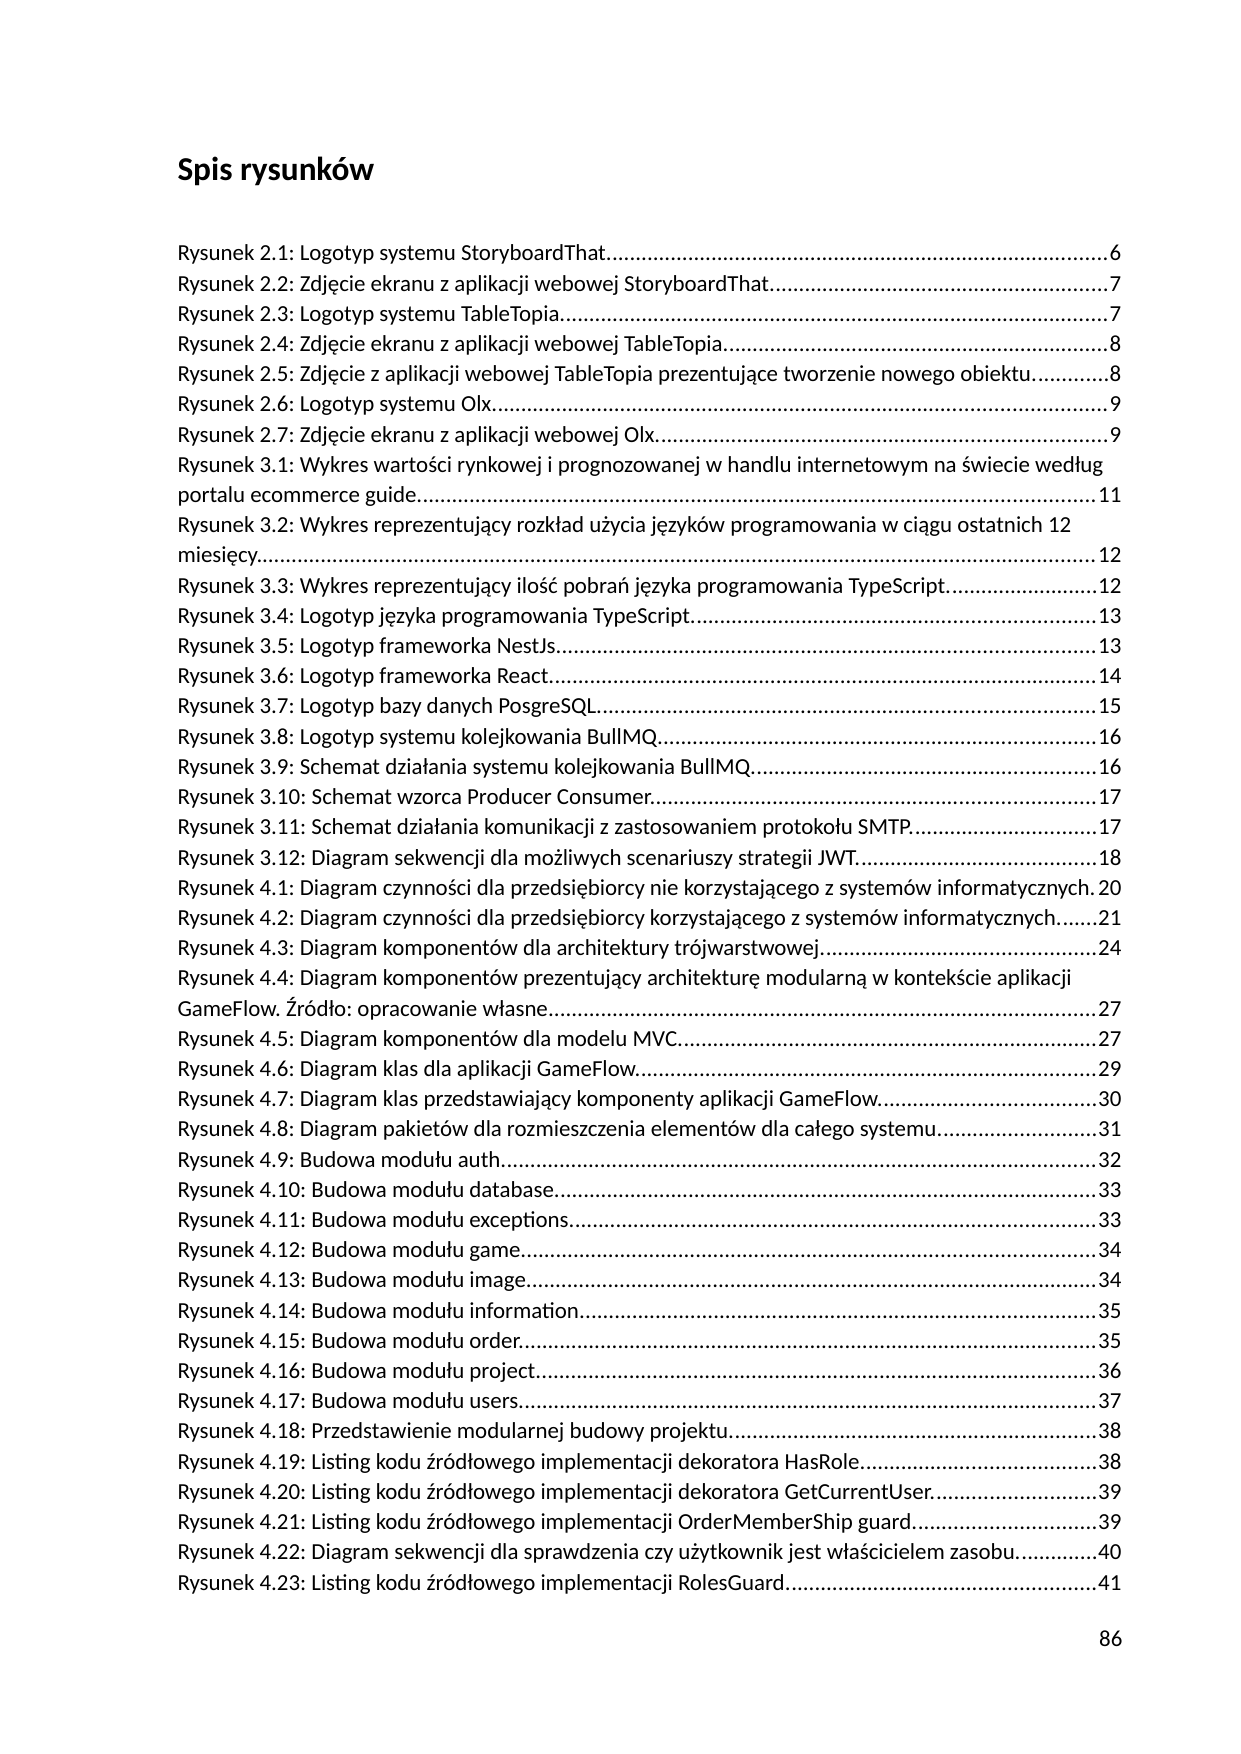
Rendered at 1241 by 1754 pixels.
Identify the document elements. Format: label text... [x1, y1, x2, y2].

text Rysunek 3.1: Wykres wartości rynkowej i prognozowanej w handlu internetowym na świecie według portalu ecommerce guide. 11 [177, 450, 1122, 508]
text Rysunek 4.23: Listing kodu źródłowego implementacji RolesGuard. 41 [177, 1568, 1122, 1596]
text Rysunek 3.11: Schemat działania komunikacji z zastosowaniem protokołu SMTP. 17 [177, 812, 1122, 841]
text Rysunek 2.7: Zdjęcie ekranu z aplikacji webowej Olx. 9 [177, 420, 1122, 448]
text Rysunek 4.22: Diagram sekwencji dla sprawdzenia czy użytkownik jest właścicielem zasobu. 40 [177, 1537, 1122, 1566]
text Rysunek 2.1: Logotyp systemu StoryboardThat. 6 [177, 238, 1122, 267]
text Rysunek 3.3: Wykres reprezentujący ilość pobrań języka programowania TypeScript. 12 [177, 571, 1122, 599]
text Rysunek 3.6: Logotyp frameworka React. 14 [177, 661, 1122, 689]
text Rysunek 4.12: Budowa modułu game. 34 [177, 1235, 1122, 1263]
text Rysunek 3.10: Schemat wzorca Producer Consumer. 17 [177, 782, 1122, 810]
text Rysunek 3.12: Diagram sekwencji dla możliwych scenariuszy strategii JWT. 18 [177, 843, 1122, 871]
text Rysunek 2.3: Logotyp systemu TableTopia. 7 [177, 299, 1122, 327]
text Rysunek 4.4: Diagram komponentów prezentujący architekturę modularną w kontekście aplikacji GameFlow. Źródło: opracowanie własne 27 [177, 963, 1122, 1022]
text Rysunek 4.2: Diagram czynności dla przedsiębiorcy korzystającego z systemów informatycznych. 21 [177, 903, 1122, 931]
text Rysunek 4.18: Przedstawienie modularnej budowy projektu. 38 [177, 1417, 1122, 1445]
text Rysunek 4.21: Listing kodu źródłowego implementacji OrderMemberShip guard. 39 [177, 1507, 1122, 1535]
text Rysunek 4.1: Diagram czynności dla przedsiębiorcy nie korzystającego z systemów informatycznych. 20 [177, 873, 1122, 901]
text Rysunek 4.20: Listing kodu źródłowego implementacji dekoratora GetCurrentUser. 39 [177, 1477, 1122, 1505]
text Rysunek 4.6: Diagram klas dla aplikacji GameFlow. 29 [177, 1054, 1122, 1082]
text Rysunek 4.10: Budowa modułu database. 33 [177, 1175, 1122, 1203]
text Rysunek 4.5: Diagram komponentów dla modelu MVC. 27 [177, 1024, 1122, 1052]
text Rysunek 2.4: Zdjęcie ekranu z aplikacji webowej TableTopia. 8 [177, 329, 1122, 357]
text Rysunek 4.16: Budowa modułu project. 36 [177, 1356, 1122, 1384]
text Rysunek 3.7: Logotyp bazy danych PosgreSQL. 15 [177, 692, 1122, 720]
subtitle Spis rysunków [177, 148, 1122, 188]
text Rysunek 3.8: Logotyp systemu kolejkowania BullMQ. 16 [177, 722, 1122, 750]
text Rysunek 3.9: Schemat działania systemu kolejkowania BullMQ. 16 [177, 752, 1122, 780]
text Rysunek 3.2: Wykres reprezentujący rozkład użycia języków programowania w ciągu ostatnich 12 miesięcy. 12 [177, 510, 1122, 569]
text Rysunek 4.11: Budowa modułu exceptions. 33 [177, 1205, 1122, 1233]
text Rysunek 4.19: Listing kodu źródłowego implementacji dekoratora HasRole. 38 [177, 1447, 1122, 1475]
text Rysunek 2.5: Zdjęcie z aplikacji webowej TableTopia prezentujące tworzenie nowego obiektu. 8 [177, 359, 1122, 387]
text Rysunek 4.3: Diagram komponentów dla architektury trójwarstwowej. 24 [177, 933, 1122, 961]
text Rysunek 2.2: Zdjęcie ekranu z aplikacji webowej StoryboardThat. 7 [177, 269, 1122, 297]
text Rysunek 4.13: Budowa modułu image. 34 [177, 1266, 1122, 1294]
text Rysunek 4.17: Budowa modułu users. 37 [177, 1386, 1122, 1414]
text Rysunek 3.4: Logotyp języka programowania TypeScript. 13 [177, 601, 1122, 629]
text Rysunek 4.7: Diagram klas przedstawiający komponenty aplikacji GameFlow. 30 [177, 1084, 1122, 1112]
text Rysunek 4.9: Budowa modułu auth. 32 [177, 1145, 1122, 1173]
text Rysunek 2.6: Logotyp systemu Olx. 9 [177, 389, 1122, 418]
text Rysunek 4.15: Budowa modułu order. 35 [177, 1326, 1122, 1354]
text Rysunek 4.14: Budowa modułu information. 35 [177, 1296, 1122, 1324]
text Rysunek 4.8: Diagram pakietów dla rozmieszczenia elementów dla całego systemu. 31 [177, 1114, 1122, 1143]
text Rysunek 3.5: Logotyp frameworka NestJs. 13 [177, 631, 1122, 659]
